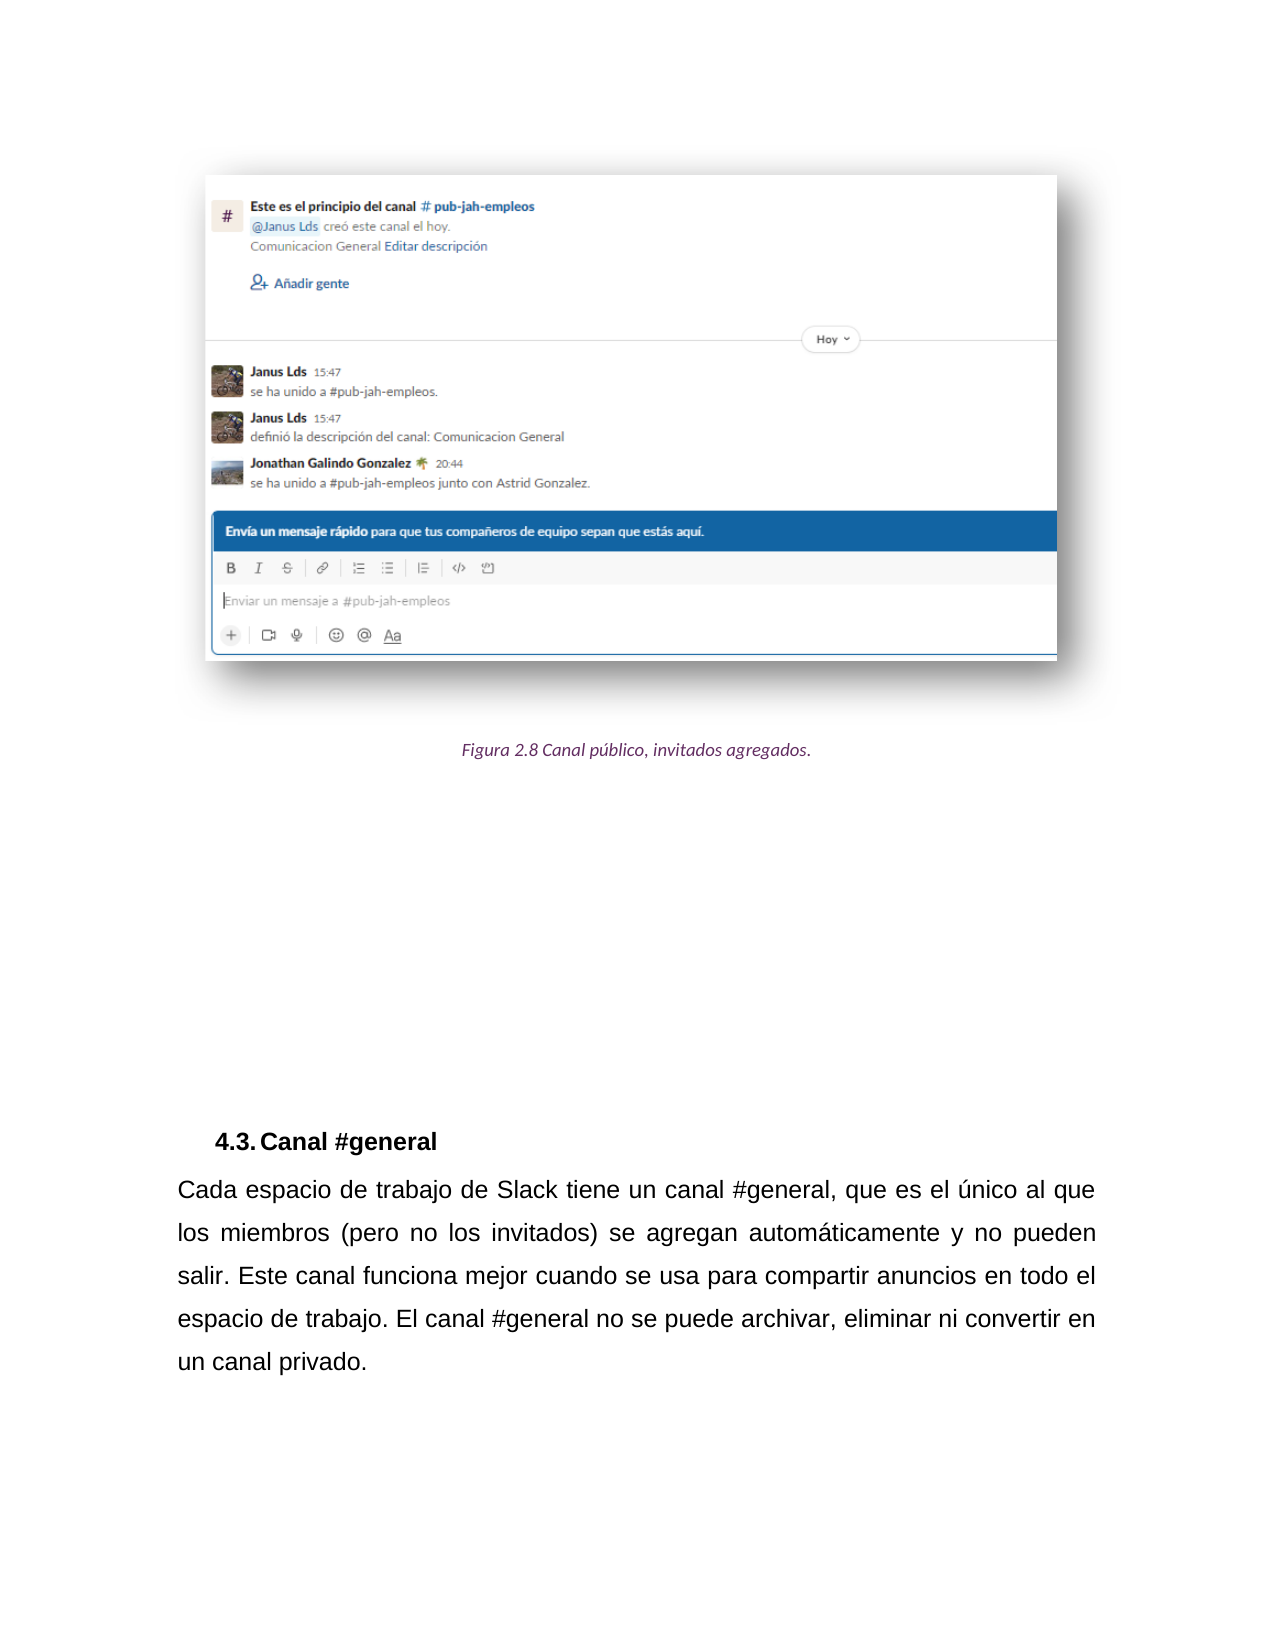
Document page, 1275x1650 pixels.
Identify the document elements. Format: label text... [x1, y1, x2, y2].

picture [205, 175, 1057, 661]
text Cada espacio de trabajo de Slack tiene un canal #general, que es el único al que los miembros (pero no los invitados) se agregan automáticamente y no pueden salir. Este canal funciona mejor cuando se usa para compartir anuncios en todo el espacio de trabajo. El canal #general no se puede archivar, eliminar ni convertir en un canal privado. [177, 1175, 1098, 1376]
subtitle Canal #general [215, 1127, 1098, 1156]
